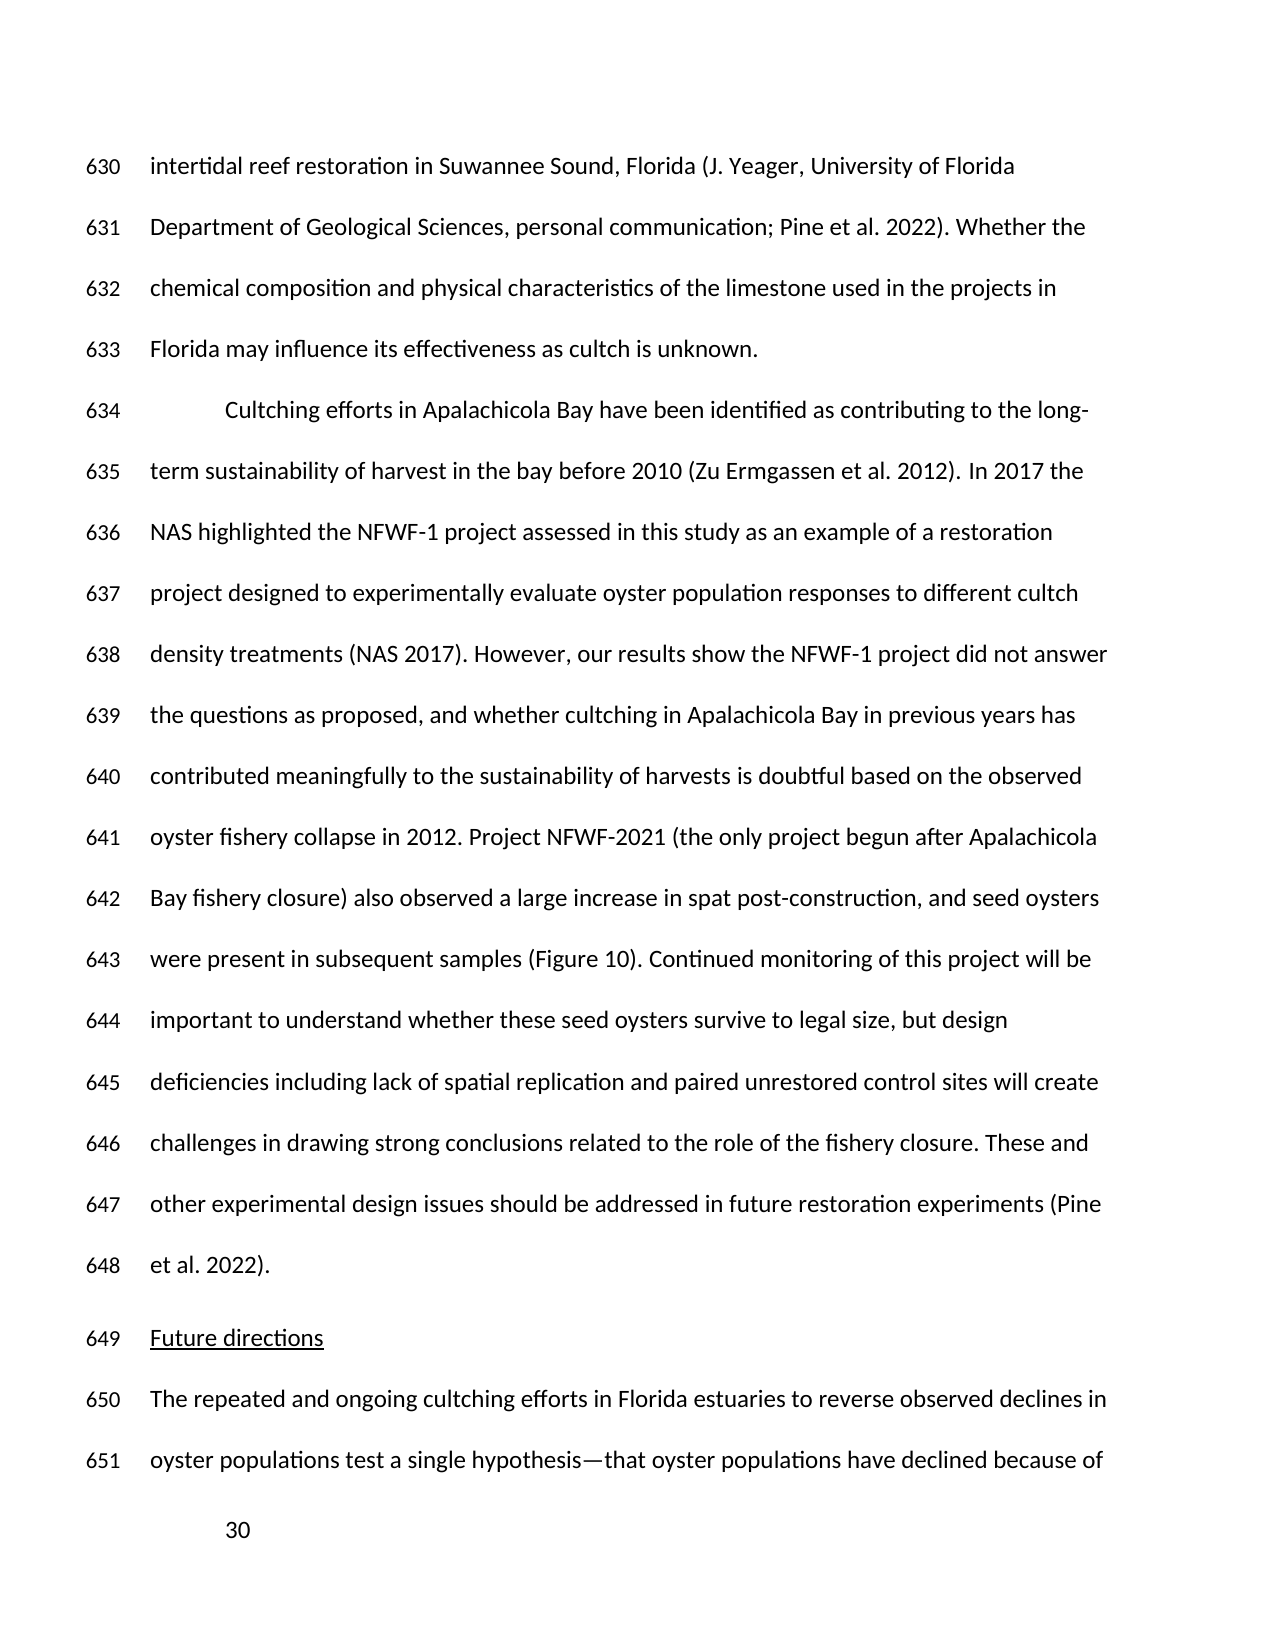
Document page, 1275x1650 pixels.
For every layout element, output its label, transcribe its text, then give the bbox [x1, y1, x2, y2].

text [150, 150, 1125, 364]
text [150, 1383, 1125, 1475]
text Cultching efforts in Apalachicola Bay have been identified as contributing to the long-term sustainability of harvest in the bay before 2010 (Zu Ermgassen et al. 2012). In 2017 the NAS highlighted the NFWF-1 project assessed in this study as an example of a restoration project designed to experimentally evaluate oyster population responses to different cultch density treatments (NAS 2017). However, our results show the NFWF-1 project did not answer the questions as proposed, and whether cultching in Apalachicola Bay in previous years has contributed meaningfully to the sustainability of harvests is doubtful based on the observed oyster fishery collapse in 2012. Project NFWF-2021 (the only project begun after Apalachicola Bay fishery closure) also observed a large increase in spat post-construction, and seed oysters were present in subsequent samples (Figure 10). Continued monitoring of this project will be important to understand whether these seed oysters survive to legal size, but design deficiencies including lack of spatial replication and paired unrestored control sites will create challenges in drawing strong conclusions related to the role of the fishery closure. These and other experimental design issues should be addressed in future restoration experiments (Pine et al. 2022). [150, 394, 1125, 1279]
subtitle Future directions [150, 1322, 1125, 1353]
